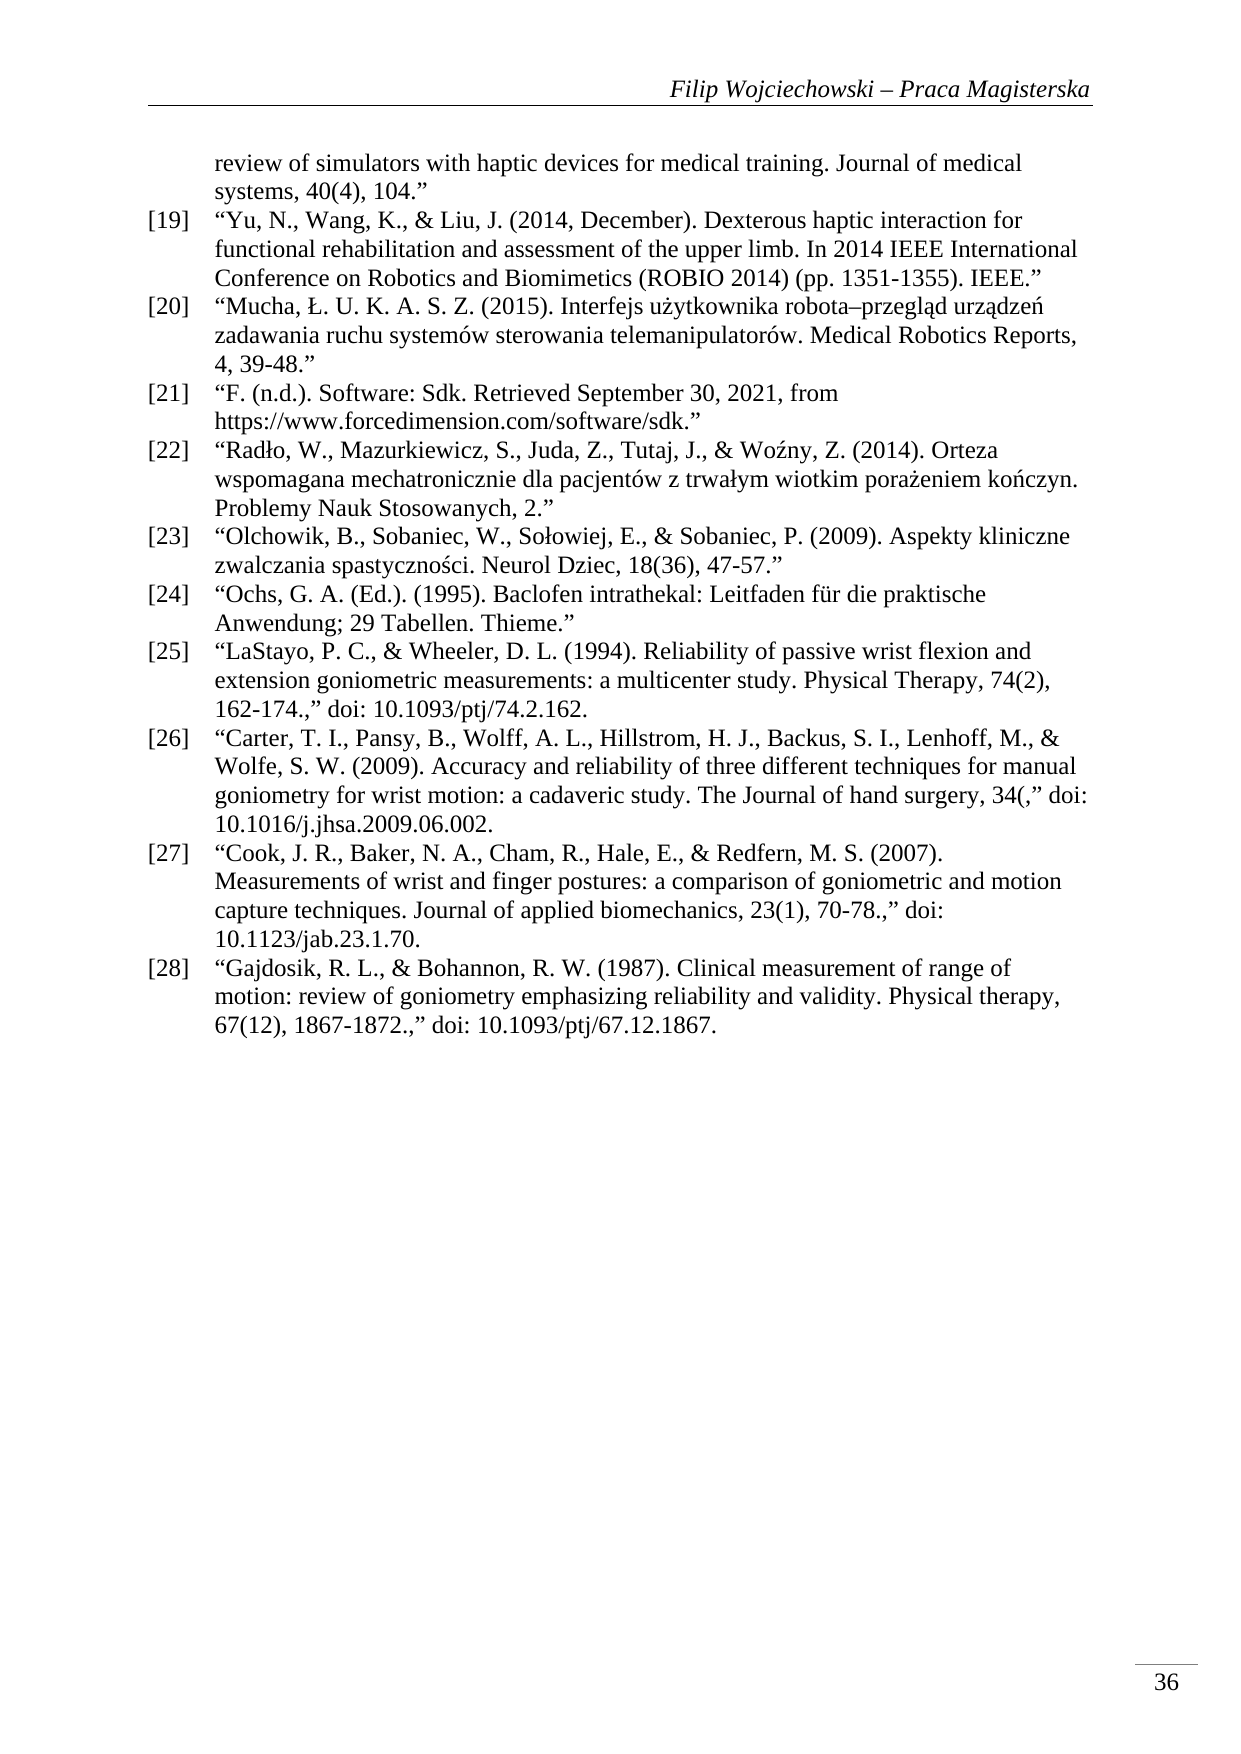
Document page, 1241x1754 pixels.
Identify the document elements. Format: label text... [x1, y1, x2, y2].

text [19] “Yu, N., Wang, K., & Liu, J. (2014, December). Dexterous haptic interaction for functional rehabilitation and assessment of the upper limb. In 2014 IEEE International Conference on Robotics and Biomimetics (ROBIO 2014) (pp. 1351-1355). IEEE.” [148, 205, 1093, 291]
text [27] “Cook, J. R., Baker, N. A., Cham, R., Hale, E., & Redfern, M. S. (2007). Measurements of wrist and finger postures: a comparison of goniometric and motion capture techniques. Journal of applied biomechanics, 23(1), 70-78.,” doi: 10.1123/jab.23.1.70. [148, 838, 1093, 953]
text [24] “Ochs, G. A. (Ed.). (1995). Baclofen intrathekal: Leitfaden für die praktische Anwendung; 29 Tabellen. Thieme.” [148, 579, 1093, 636]
text [21] “F. (n.d.). Software: Sdk. Retrieved September 30, 2021, from https://www.forcedimension.com/software/sdk.” [148, 378, 1093, 435]
text [23] “Olchowik, B., Sobaniec, W., Sołowiej, E., & Sobaniec, P. (2009). Aspekty kliniczne zwalczania spastyczności. Neurol Dziec, 18(36), 47-57.” [148, 521, 1093, 579]
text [148, 148, 1093, 205]
text [20] “Mucha, Ł. U. K. A. S. Z. (2015). Interfejs użytkownika robota–przegląd urządzeń zadawania ruchu systemów sterowania telemanipulatorów. Medical Robotics Reports, 4, 39-48.” [148, 291, 1093, 378]
text [22] “Radło, W., Mazurkiewicz, S., Juda, Z., Tutaj, J., & Woźny, Z. (2014). Orteza wspomagana mechatronicznie dla pacjentów z trwałym wiotkim porażeniem kończyn. Problemy Nauk Stosowanych, 2.” [148, 435, 1093, 521]
text [25] “LaStayo, P. C., & Wheeler, D. L. (1994). Reliability of passive wrist flexion and extension goniometric measurements: a multicenter study. Physical Therapy, 74(2), 162-174.,” doi: 10.1093/ptj/74.2.162. [148, 636, 1093, 723]
text [26] “Carter, T. I., Pansy, B., Wolff, A. L., Hillstrom, H. J., Backus, S. I., Lenhoff, M., & Wolfe, S. W. (2009). Accuracy and reliability of three different techniques for manual goniometry for wrist motion: a cadaveric study. The Journal of hand surgery, 34(,” doi: 10.1016/j.jhsa.2009.06.002. [148, 723, 1093, 838]
text [28] “Gajdosik, R. L., & Bohannon, R. W. (1987). Clinical measurement of range of motion: review of goniometry emphasizing reliability and validity. Physical therapy, 67(12), 1867-1872.,” doi: 10.1093/ptj/67.12.1867. [148, 953, 1093, 1039]
